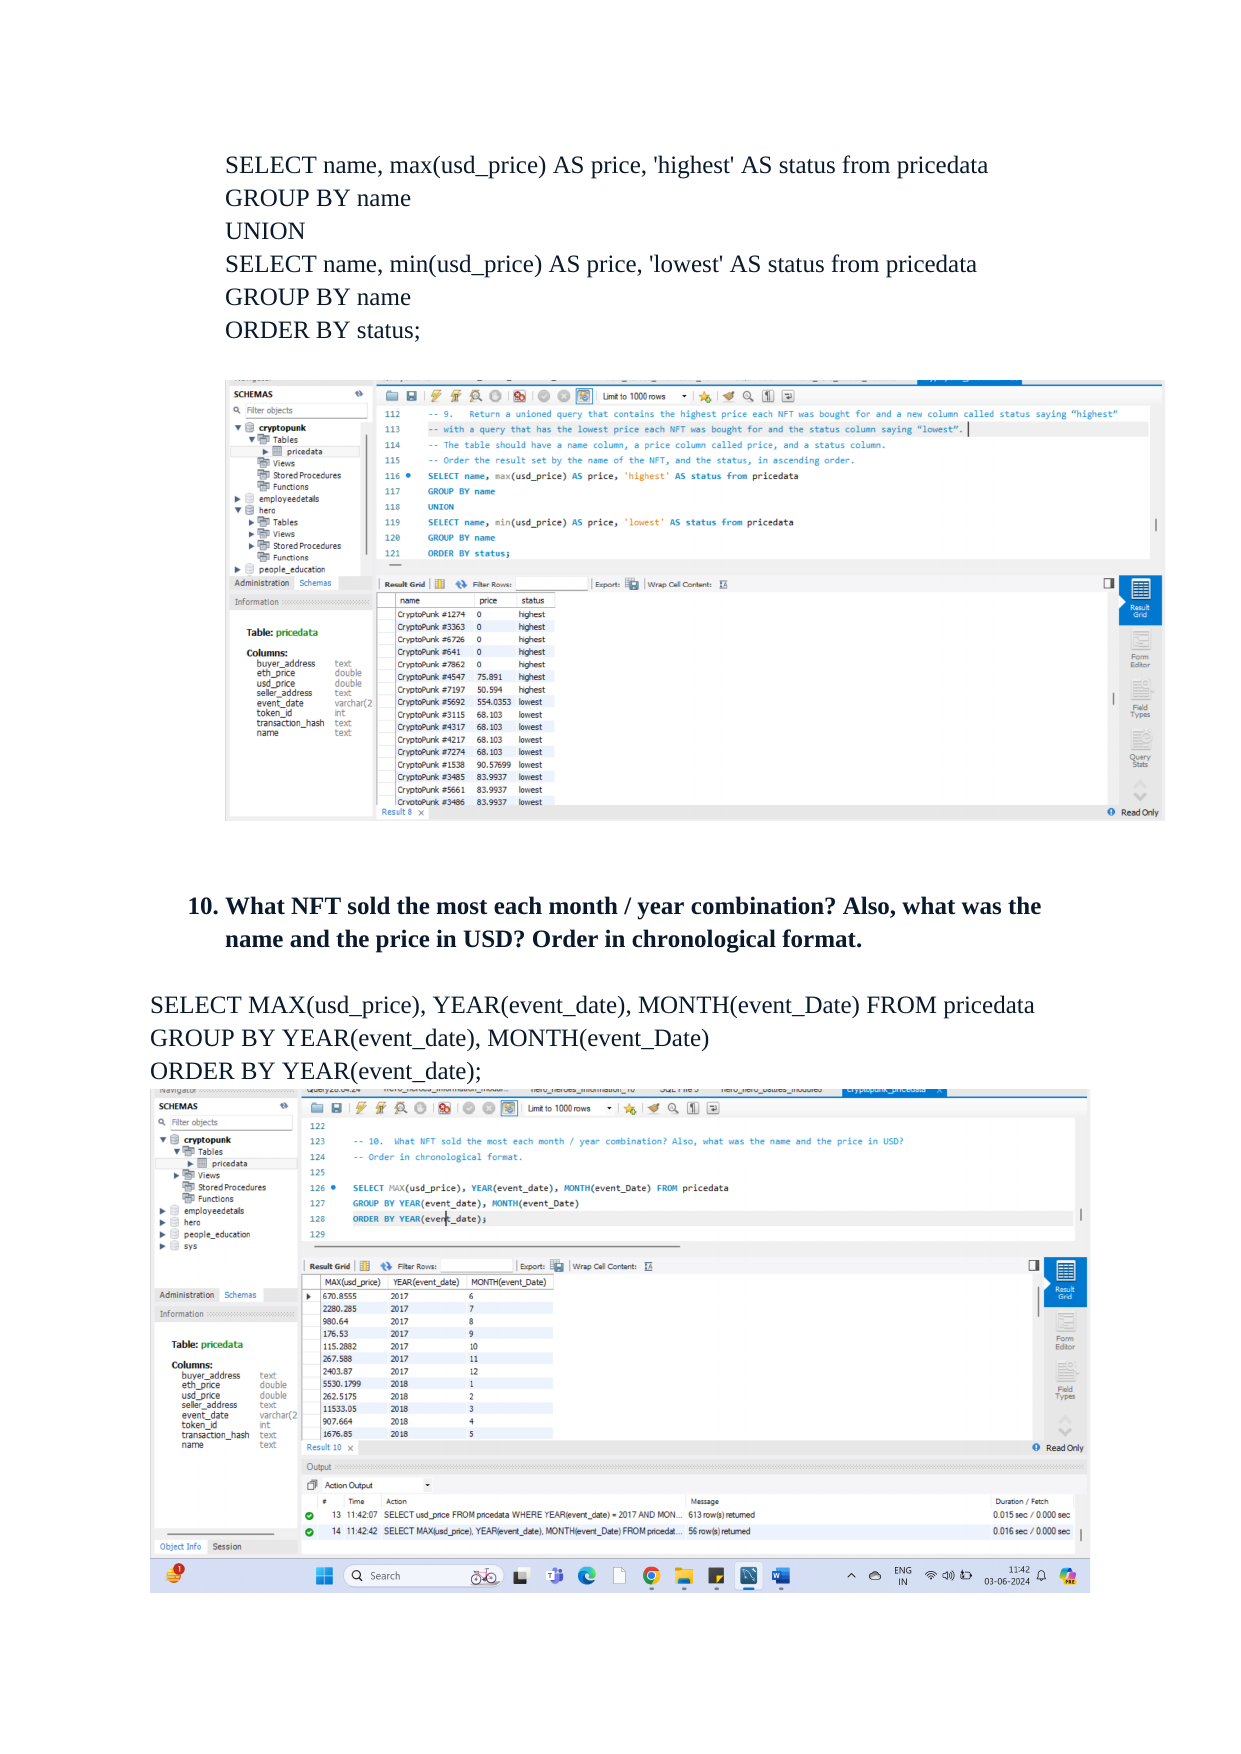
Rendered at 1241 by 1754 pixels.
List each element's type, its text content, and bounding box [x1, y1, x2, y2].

text GROUP BY name [225, 183, 1090, 212]
text UNION [225, 216, 1090, 245]
picture [150, 1089, 1091, 1593]
text GROUP BY YEAR(event_date), MONTH(event_Date) [150, 1023, 1090, 1052]
text SELECT name, min(usd_price) AS price, 'lowest' AS status from pricedata [225, 249, 1090, 278]
text SELECT name, max(usd_price) AS price, 'highest' AS status from pricedata [225, 150, 1090, 179]
text GROUP BY name [225, 282, 1090, 311]
text ORDER BY YEAR(event_date); [150, 1056, 1090, 1085]
picture [225, 380, 1166, 821]
text SELECT MAX(usd_price), YEAR(event_date), MONTH(event_Date) FROM pricedata [150, 990, 1090, 1019]
list What NFT sold the most each month / year combination? Also, what was the name and the price in USD? Order in chronological format. [187, 891, 1090, 953]
text ORDER BY status; [225, 315, 1090, 344]
